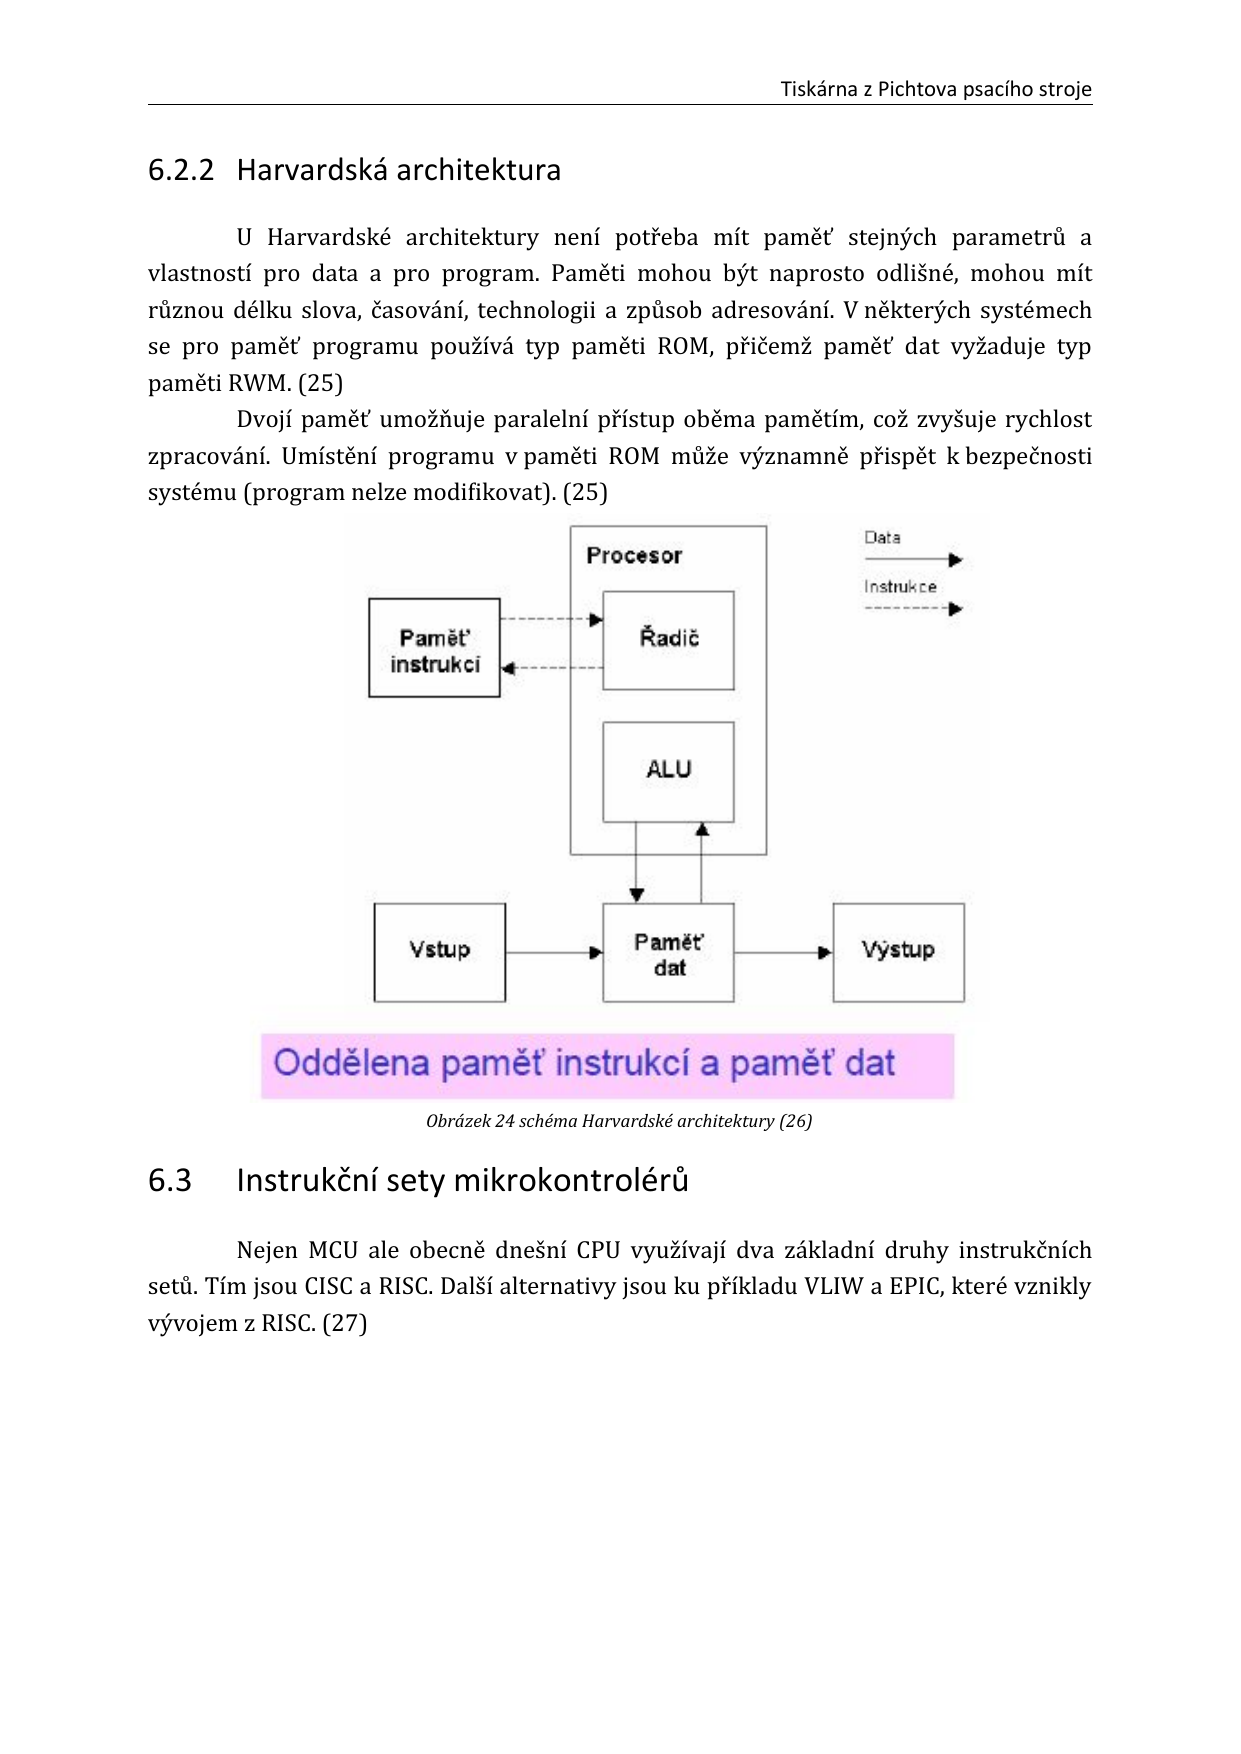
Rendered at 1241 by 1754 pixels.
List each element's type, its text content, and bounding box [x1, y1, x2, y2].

subtitle Instrukční sety mikrokontrolérů [148, 1157, 1093, 1200]
picture [249, 513, 991, 1103]
text Nejen MCU ale obecně dnešní CPU využívají dva základní druhy instrukčních setů. Tím jsou CISC a RISC. Další alternativy jsou ku příkladu VLIW a EPIC, které vznikly vývojem z RISC. [148, 1234, 1093, 1337]
text Dvojí paměť umožňuje paralelní přístup oběma pamětím, což zvyšuje rychlost zpracování. Umístění programu v paměti ROM může významně přispět k bezpečnosti systému (program nelze modifikovat). [148, 404, 1093, 506]
text U Harvardské architektury není potřeba mít paměť stejných parametrů a vlastností pro data a pro program. Paměti mohou být naprosto odlišné, mohou mít různou délku slova, časování, technologii a způsob adresování. V některých systémech se pro paměť programu používá typ paměti ROM, přičemž paměť dat vyžaduje typ paměti RWM. [148, 221, 1093, 397]
subtitle Harvardská architektura [148, 148, 1093, 188]
text Obrázek schéma Harvardské architektury [148, 1110, 1093, 1132]
